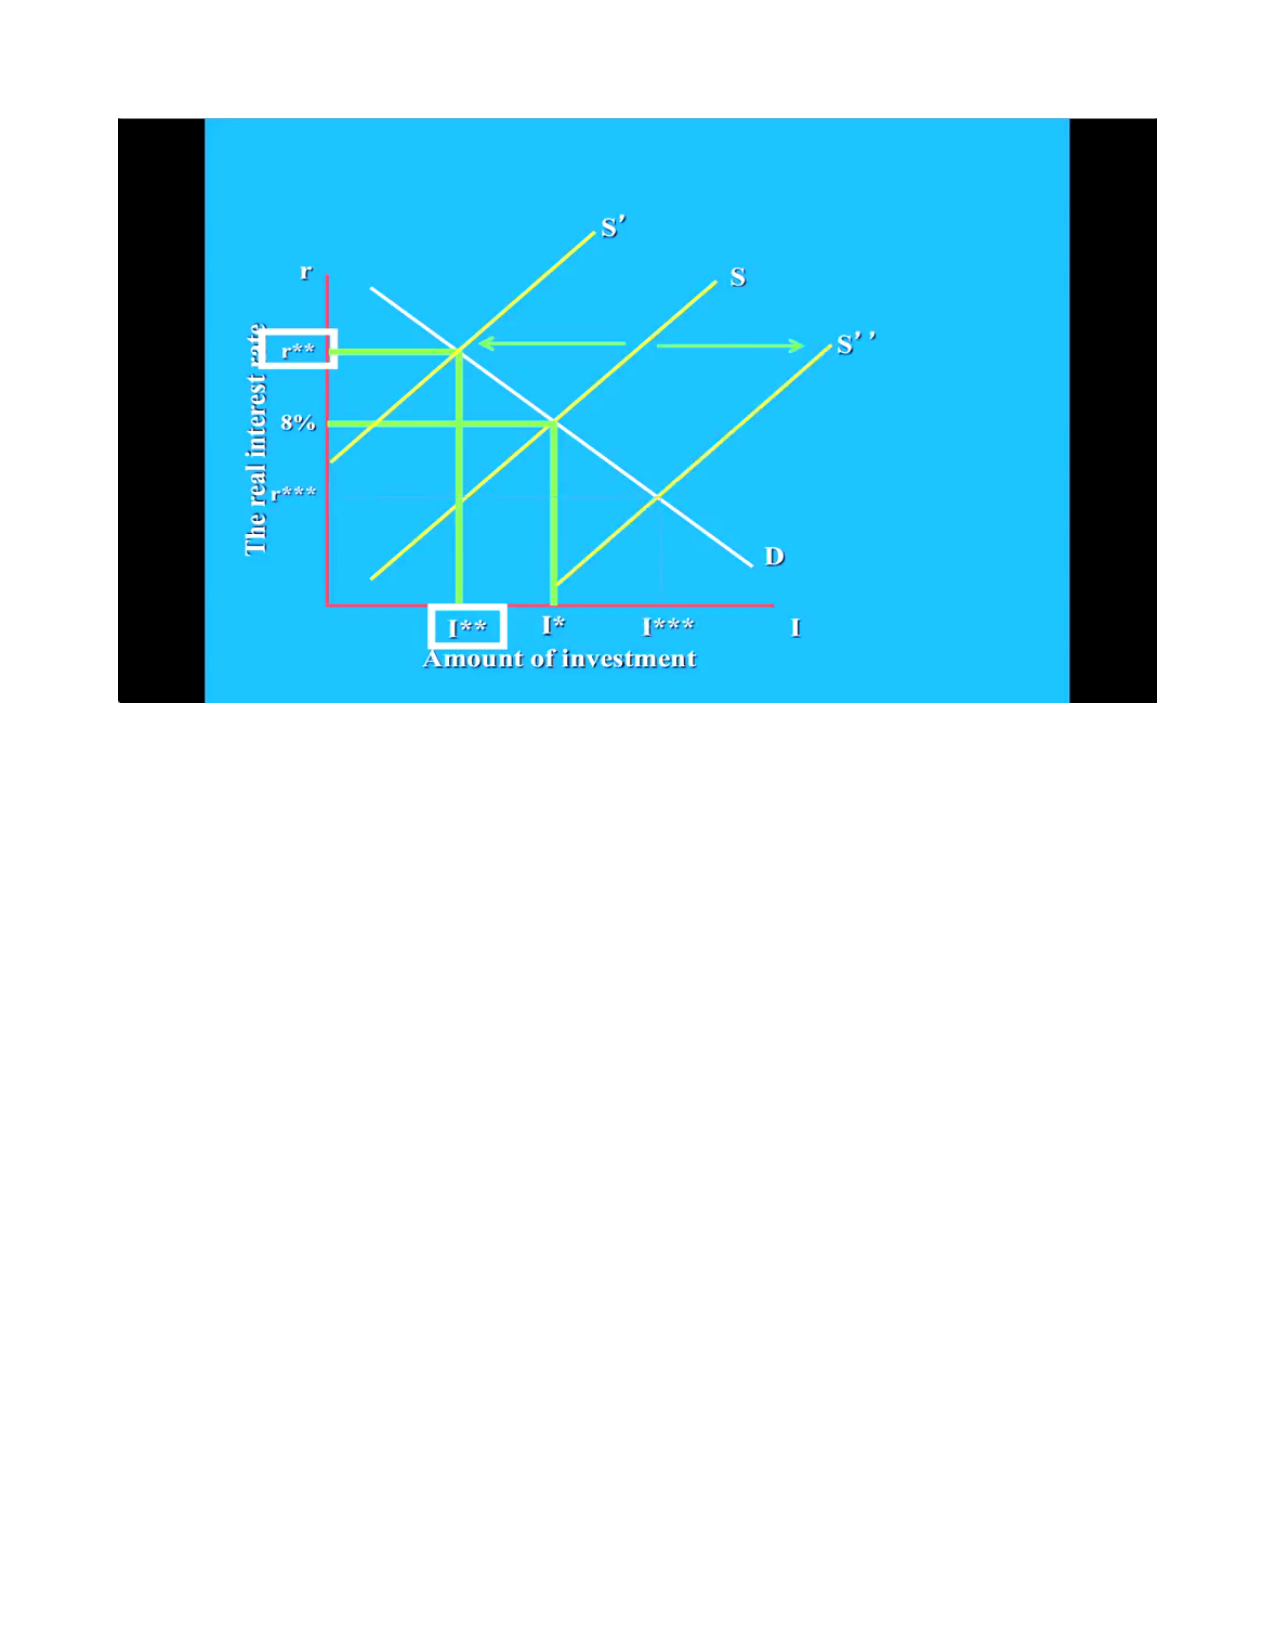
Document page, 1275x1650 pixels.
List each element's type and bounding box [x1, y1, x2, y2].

picture [118, 118, 1157, 703]
